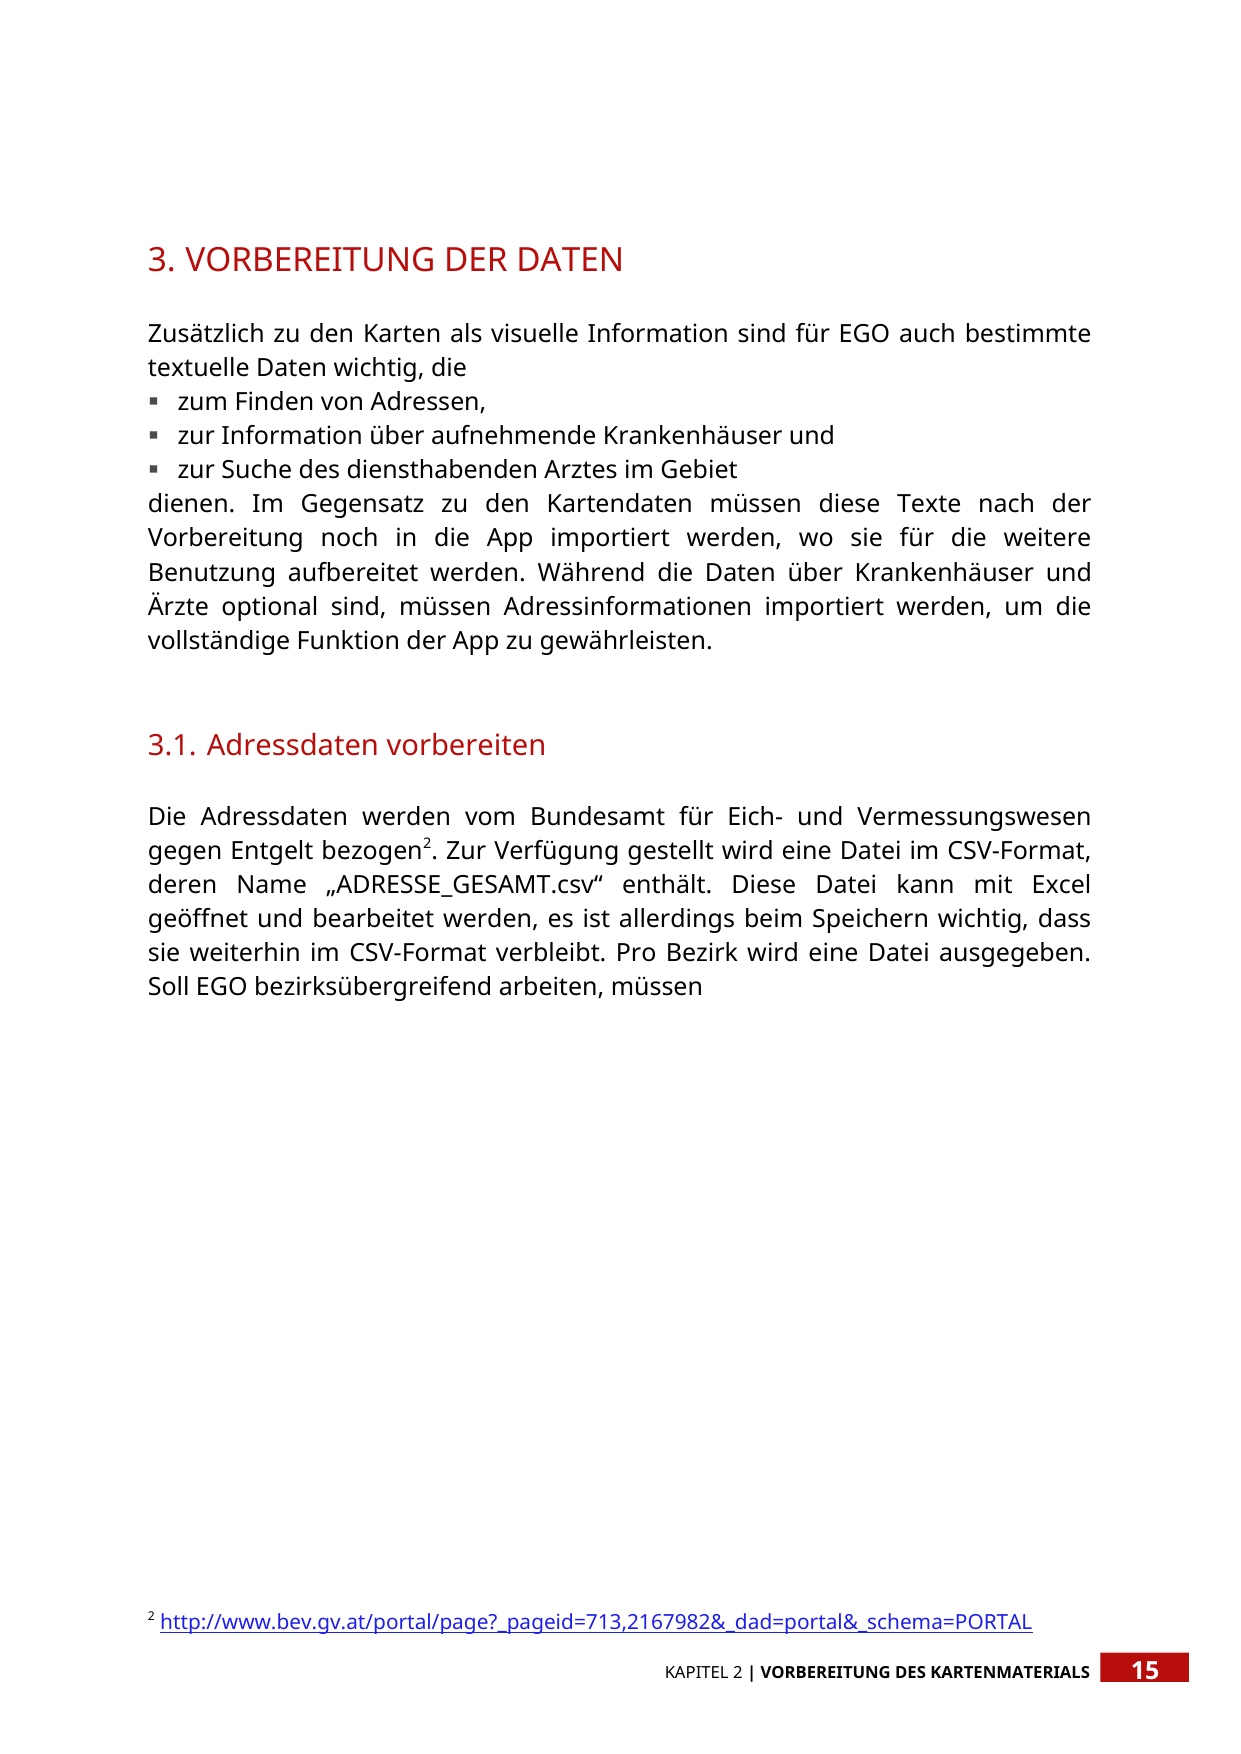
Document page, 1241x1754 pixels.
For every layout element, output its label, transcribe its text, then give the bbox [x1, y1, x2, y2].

text Zusätzlich zu den Karten als visuelle Information sind für EGO auch bestimmte textuelle Daten wichtig, die [148, 316, 1093, 384]
text dienen. Im Gegensatz zu den Kartendaten müssen diese Texte nach der Vorbereitung noch in die App importiert werden, wo sie für die weitere Benutzung aufbereitet werden. Während die Daten über Krankenhäuser und Ärzte optional sind, müssen Adressinformationen importiert werden, um die vollständige Funktion der App zu gewährleisten. [148, 486, 1093, 656]
text zum Finden von Adressen, [148, 384, 1093, 418]
subtitle VORBEREITUNG DER DATEN [148, 236, 1093, 282]
text zur Information über aufnehmende Krankenhäuser und [148, 418, 1093, 452]
subtitle Adressdaten vorbereiten [148, 724, 1093, 764]
text Die Adressdaten werden vom Bundesamt für Eich- und Vermessungswesen gegen Entgelt bezogen. Zur Verfügung gestellt wird eine Datei im CSV-Format, deren Name „ADRESSE_GESAMT.csv“ enthält. Diese Datei kann mit Excel geöffnet und bearbeitet werden, es ist allerdings beim Speichern wichtig, dass sie weiterhin im CSV-Format verbleibt. Pro Bezirk wird eine Datei ausgegeben. Soll EGO bezirksübergreifend arbeiten, müssen [148, 798, 1093, 1003]
text zur Suche des diensthabenden Arztes im Gebiet [148, 452, 1093, 486]
